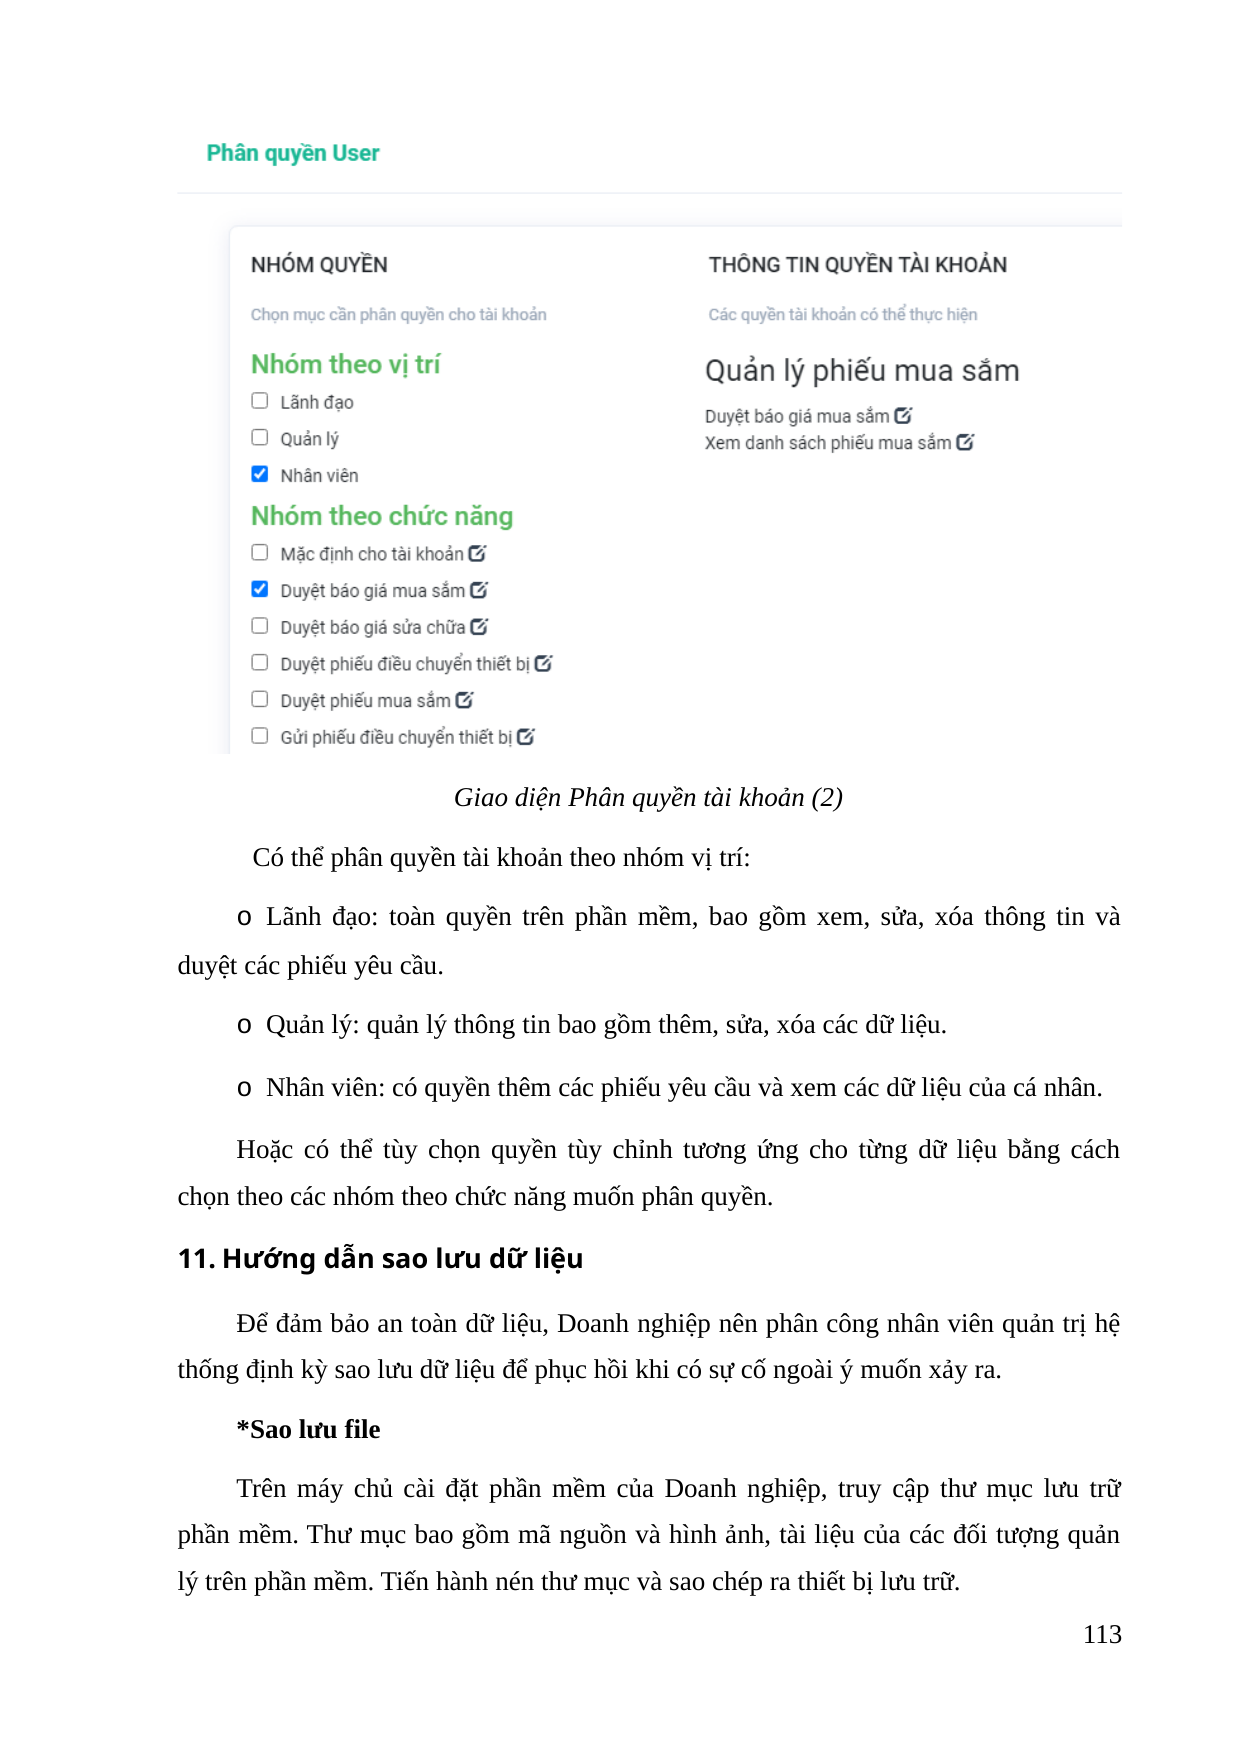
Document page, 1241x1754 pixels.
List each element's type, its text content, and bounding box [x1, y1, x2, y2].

subtitle Hướng dẫn sao lưu dữ liệu [177, 1239, 1122, 1276]
list Nhân viên: có quyền thêm các phiếu yêu cầu và xem các dữ liệu của cá nhân. [177, 1071, 1122, 1104]
picture [177, 118, 1123, 754]
text Có thể phân quyền tài khoản theo nhóm vị trí: [177, 841, 1122, 872]
text Hoặc có thể tùy chọn quyền tùy chỉnh tương ứng cho từng dữ liệu bằng cách chọn theo các nhóm theo chức năng muốn phân quyền. [177, 1133, 1122, 1211]
text Giao diện Phân quyền tài khoản (2) [177, 782, 1122, 813]
list Lãnh đạo: toàn quyền trên phần mềm, bao gồm xem, sửa, xóa thông tin và duyệt các phiếu yêu cầu. [177, 900, 1122, 980]
text *Sao lưu file [177, 1413, 1122, 1444]
list Quản lý: quản lý thông tin bao gồm thêm, sửa, xóa các dữ liệu. [177, 1008, 1122, 1041]
text Để đảm bảo an toàn dữ liệu, Doanh nghiệp nên phân công nhân viên quản trị hệ thống định kỳ sao lưu dữ liệu để phục hồi khi có sự cố ngoài ý muốn xảy ra. [177, 1307, 1122, 1385]
text Trên máy chủ cài đặt phần mềm của Doanh nghiệp, truy cập thư mục lưu trữ phần mềm. Thư mục bao gồm mã nguồn và hình ảnh, tài liệu của các đối tượng quản lý trên phần mềm. Tiến hành nén thư mục và sao chép ra thiết bị lưu trữ. [177, 1472, 1122, 1596]
